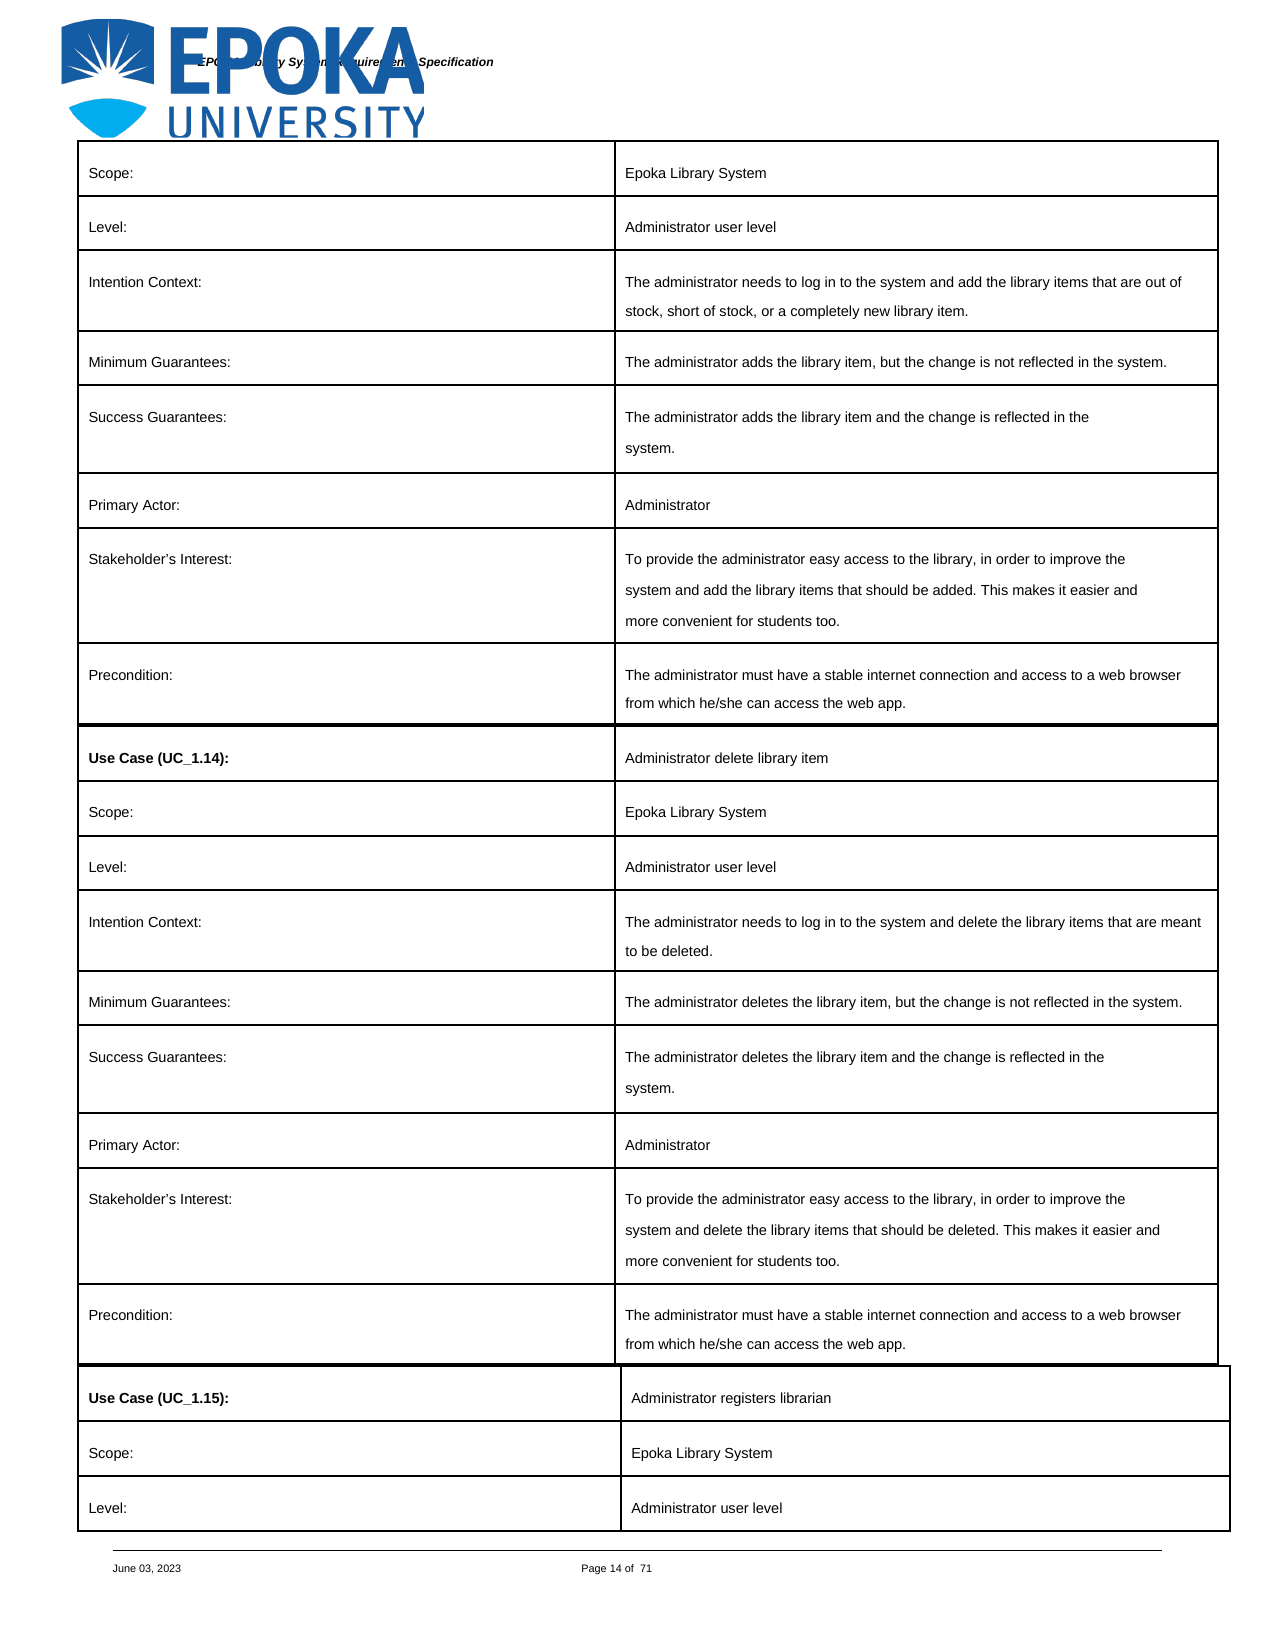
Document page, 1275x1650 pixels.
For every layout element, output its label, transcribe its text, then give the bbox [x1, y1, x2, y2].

table_cell Success Guarantees: [79, 386, 614, 472]
table_cell The administrator needs to log in to the system and delete the library items that are meant to be deleted. [616, 891, 1217, 970]
table_cell The administrator deletes the library item and the change is reflected in the system. [616, 1026, 1217, 1112]
table_cell Scope: [79, 1422, 620, 1475]
table_cell Administrator user level [622, 1477, 1229, 1530]
table_cell Administrator [616, 474, 1217, 527]
table_cell Precondition: [79, 1285, 614, 1363]
table_cell The administrator adds the library item and the change is reflected in the system. [616, 386, 1217, 472]
picture [61, 18, 424, 138]
table_cell The administrator deletes the library item, but the change is not reflected in the system. [616, 972, 1217, 1024]
table_header Administrator delete library item [616, 727, 1217, 780]
table_header Use Case (UC_1.14): [79, 727, 614, 780]
table_cell The administrator must have a stable internet connection and access to a web browser from which he/she can access the web app. [616, 644, 1217, 723]
table_cell To provide the administrator easy access to the library, in order to improve the system and add the library items that should be added. This makes it easier and more convenient for students too. [616, 529, 1217, 642]
table_cell Level: [79, 197, 614, 249]
table_cell Epoka Library System [616, 142, 1217, 195]
table_cell Primary Actor: [79, 474, 614, 527]
table_cell Administrator [616, 1114, 1217, 1167]
table_cell Stakeholder’s Interest: [79, 1169, 614, 1282]
table_cell Intention Context: [79, 251, 614, 330]
table_cell To provide the administrator easy access to the library, in order to improve the system and delete the library items that should be deleted. This makes it easier and more convenient for students too. [616, 1169, 1217, 1282]
table_cell Administrator user level [616, 837, 1217, 889]
table_cell Scope: [79, 782, 614, 834]
table_cell The administrator must have a stable internet connection and access to a web browser from which he/she can access the web app. [616, 1285, 1217, 1363]
table_cell Level: [79, 837, 614, 889]
table_header Administrator registers librarian [622, 1367, 1229, 1420]
table_header Use Case (UC_1.15): [79, 1367, 620, 1420]
table_cell Stakeholder’s Interest: [79, 529, 614, 642]
table_cell Administrator user level [616, 197, 1217, 249]
table_cell The administrator adds the library item, but the change is not reflected in the system. [616, 332, 1217, 384]
table_cell Precondition: [79, 644, 614, 723]
table_cell Epoka Library System [616, 782, 1217, 834]
table_cell Level: [79, 1477, 620, 1530]
table_cell Minimum Guarantees: [79, 332, 614, 384]
table_cell Success Guarantees: [79, 1026, 614, 1112]
table_cell The administrator needs to log in to the system and add the library items that are out of stock, short of stock, or a completely new library item. [616, 251, 1217, 330]
table_cell Scope: [79, 142, 614, 195]
table_cell Epoka Library System [622, 1422, 1229, 1475]
table_cell Primary Actor: [79, 1114, 614, 1167]
table_cell Intention Context: [79, 891, 614, 970]
table_cell Minimum Guarantees: [79, 972, 614, 1024]
